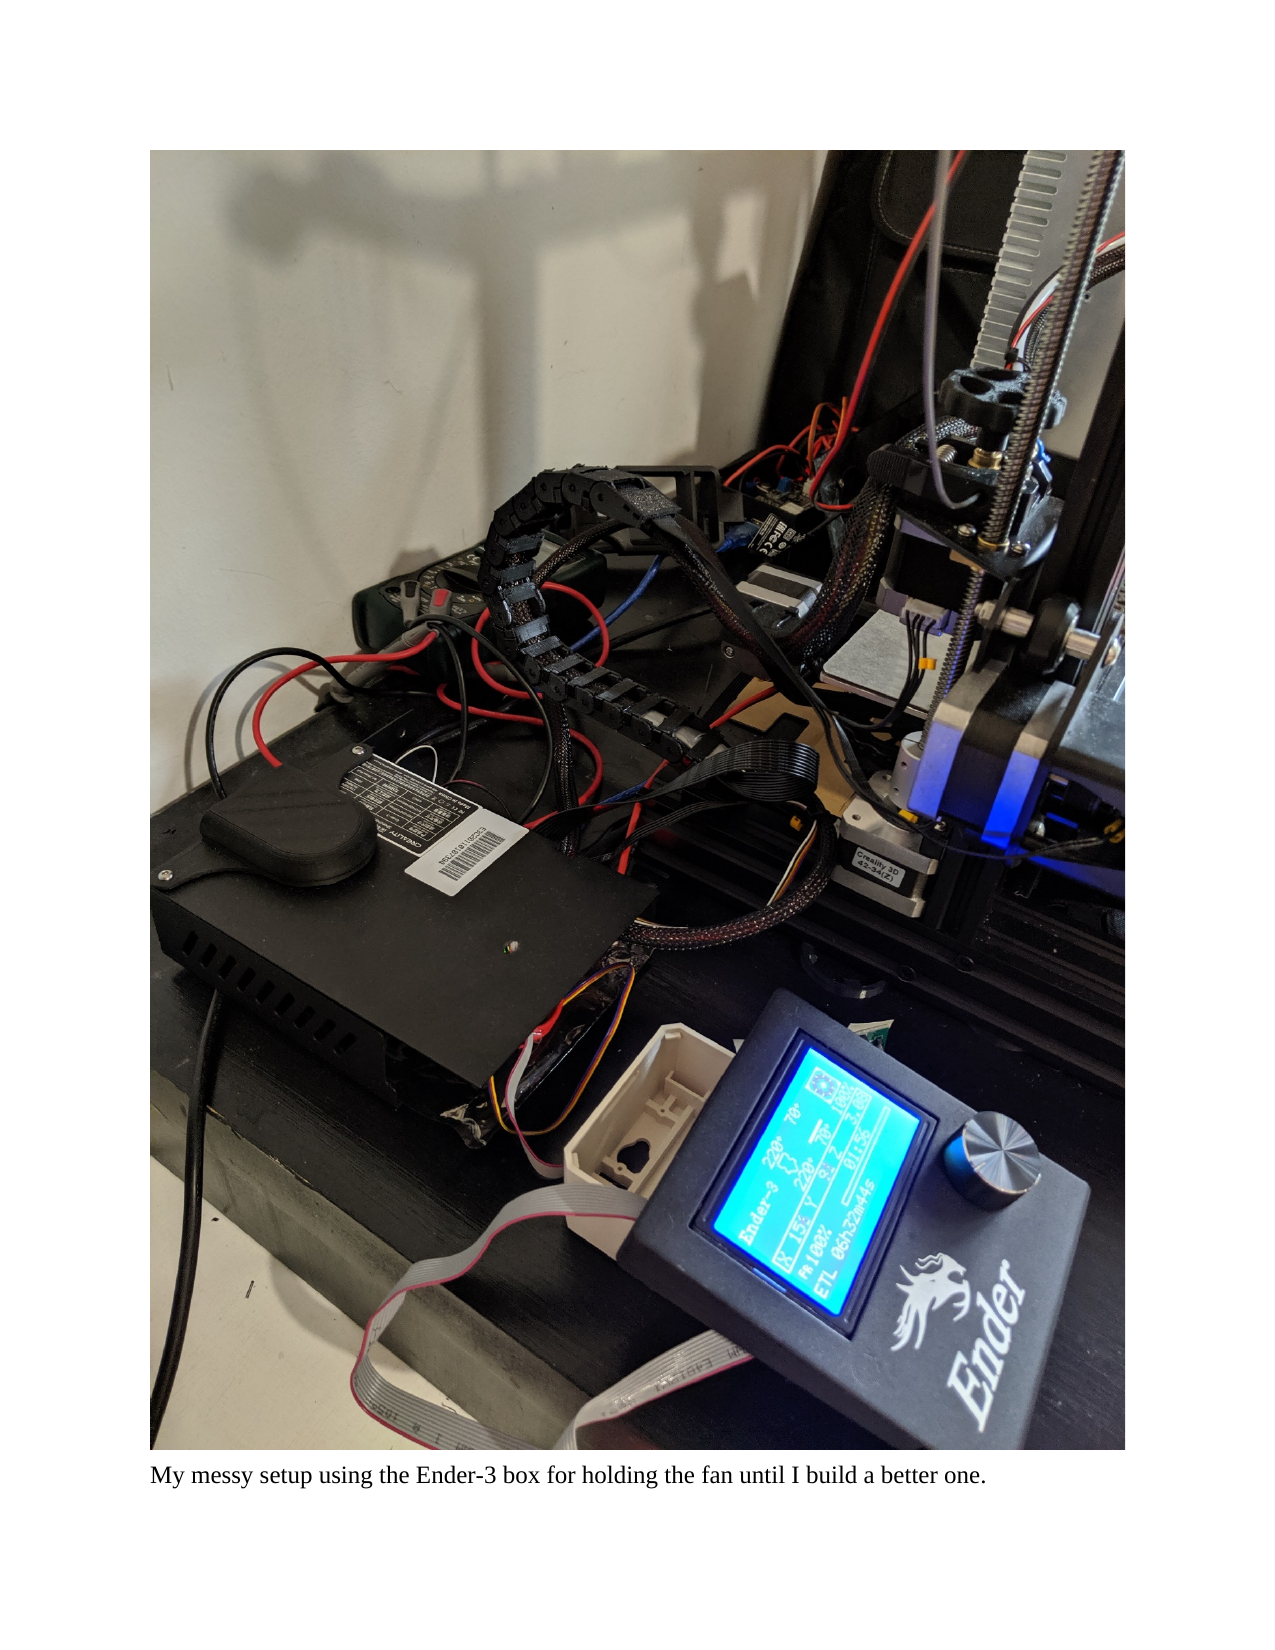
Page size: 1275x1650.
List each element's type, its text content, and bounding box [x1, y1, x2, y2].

picture [150, 150, 1125, 1450]
text My messy setup using the Ender-3 box for holding the fan until I build a better one. [150, 1460, 1125, 1489]
